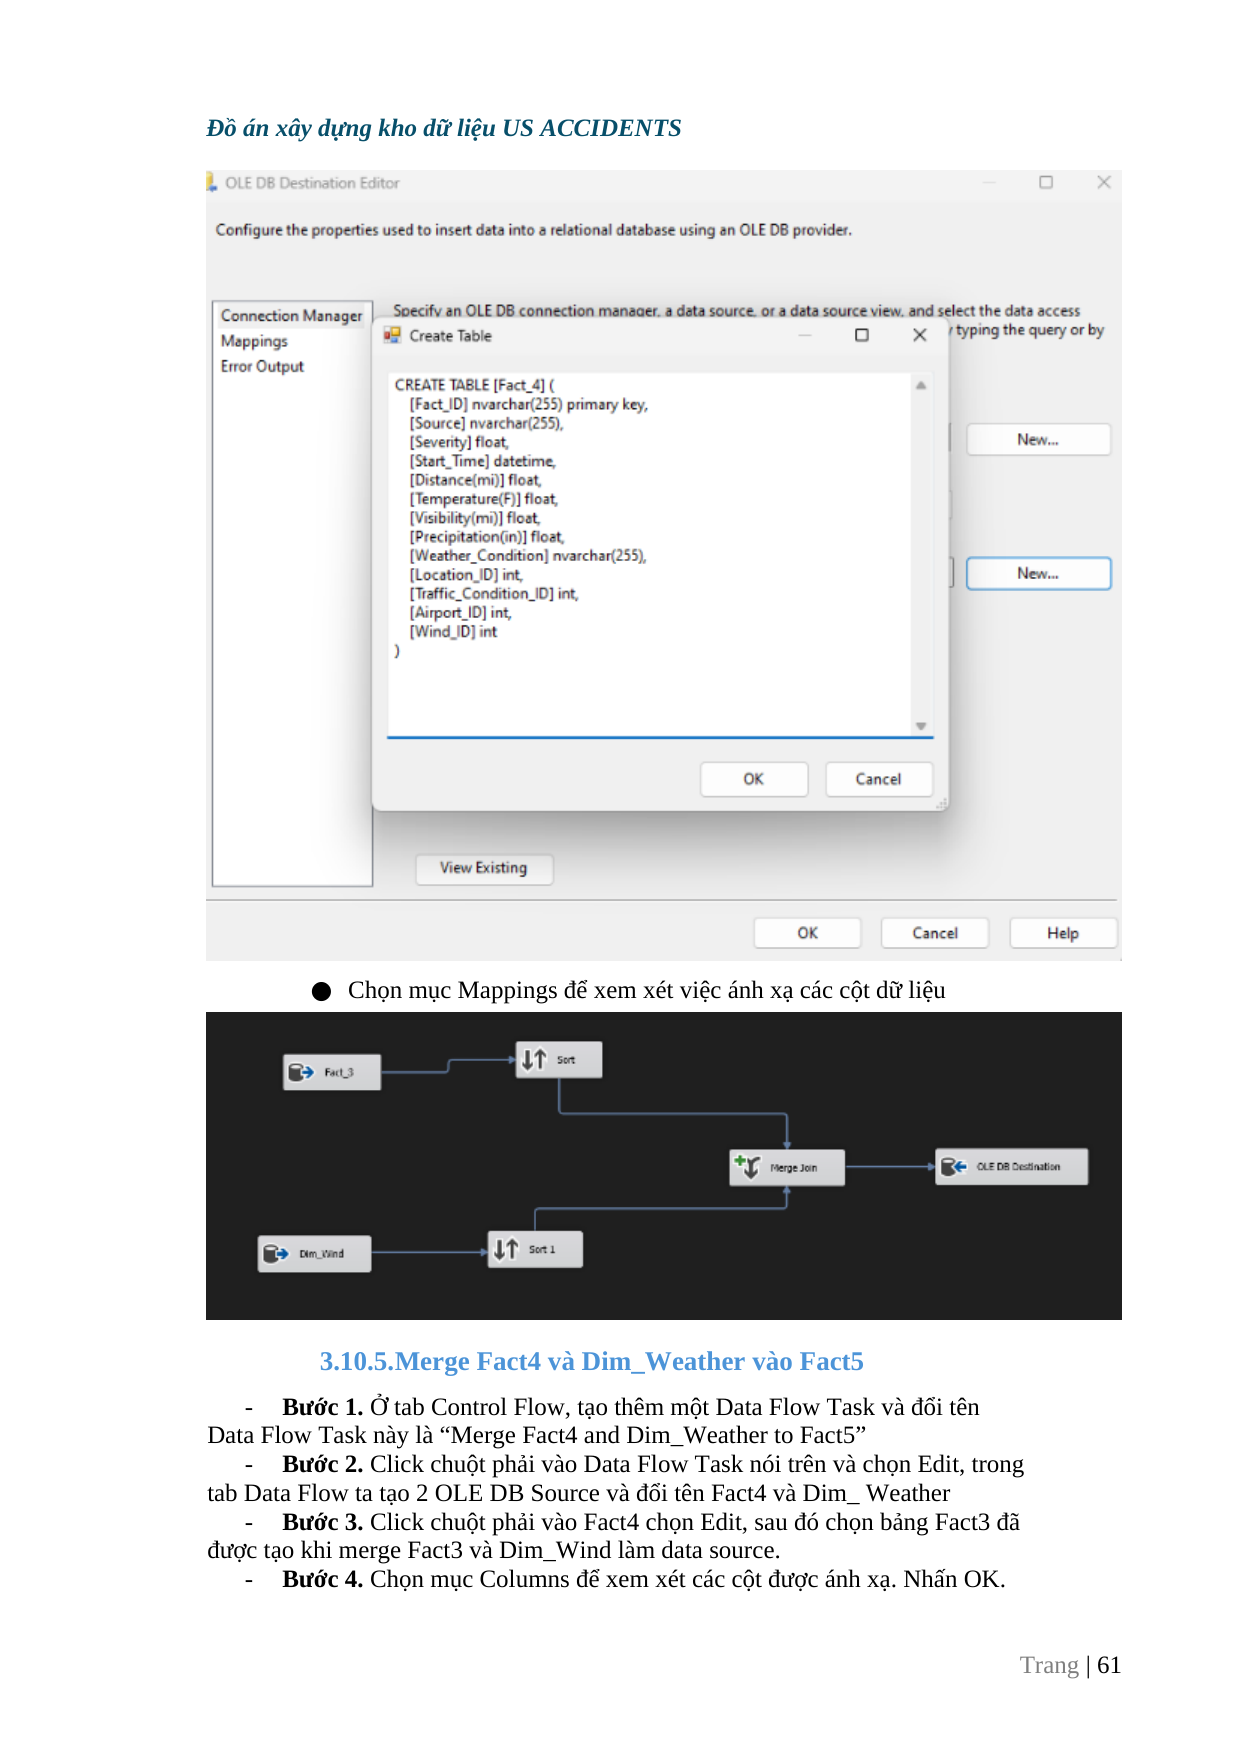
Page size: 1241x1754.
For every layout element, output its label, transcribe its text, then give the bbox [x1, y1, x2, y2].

text tab Data Flow ta tạo 2 OLE DB Source và đổi tên Fact4 và Dim_ Weather [207, 1478, 1122, 1507]
list Bước 2. Click chuột phải vào Data Flow Task nói trên và chọn Edit, trong [244, 1449, 1122, 1478]
list Bước 4. Chọn mục Columns để xem xét các cột được ánh xạ. Nhấn OK. [244, 1564, 1122, 1593]
text Data Flow Task này là “Merge Fact4 and Dim_Weather to Fact5” [207, 1420, 1122, 1449]
list Bước 1. Ở tab Control Flow, tạo thêm một Data Flow Task và đổi tên [244, 1392, 1122, 1420]
list Bước 3. Click chuột phải vào Fact4 chọn Edit, sau đó chọn bảng Fact3 đã [244, 1507, 1122, 1535]
picture [206, 1012, 1122, 1320]
text được tạo khi merge Fact3 và Dim_Wind làm data source. [207, 1535, 1122, 1564]
picture [206, 170, 1122, 961]
subtitle Merge Fact4 và Dim_Weather vào Fact5 [319, 1345, 1122, 1376]
list Chọn mục Mappings để xem xét việc ánh xạ các cột dữ liệu [310, 961, 1122, 1012]
